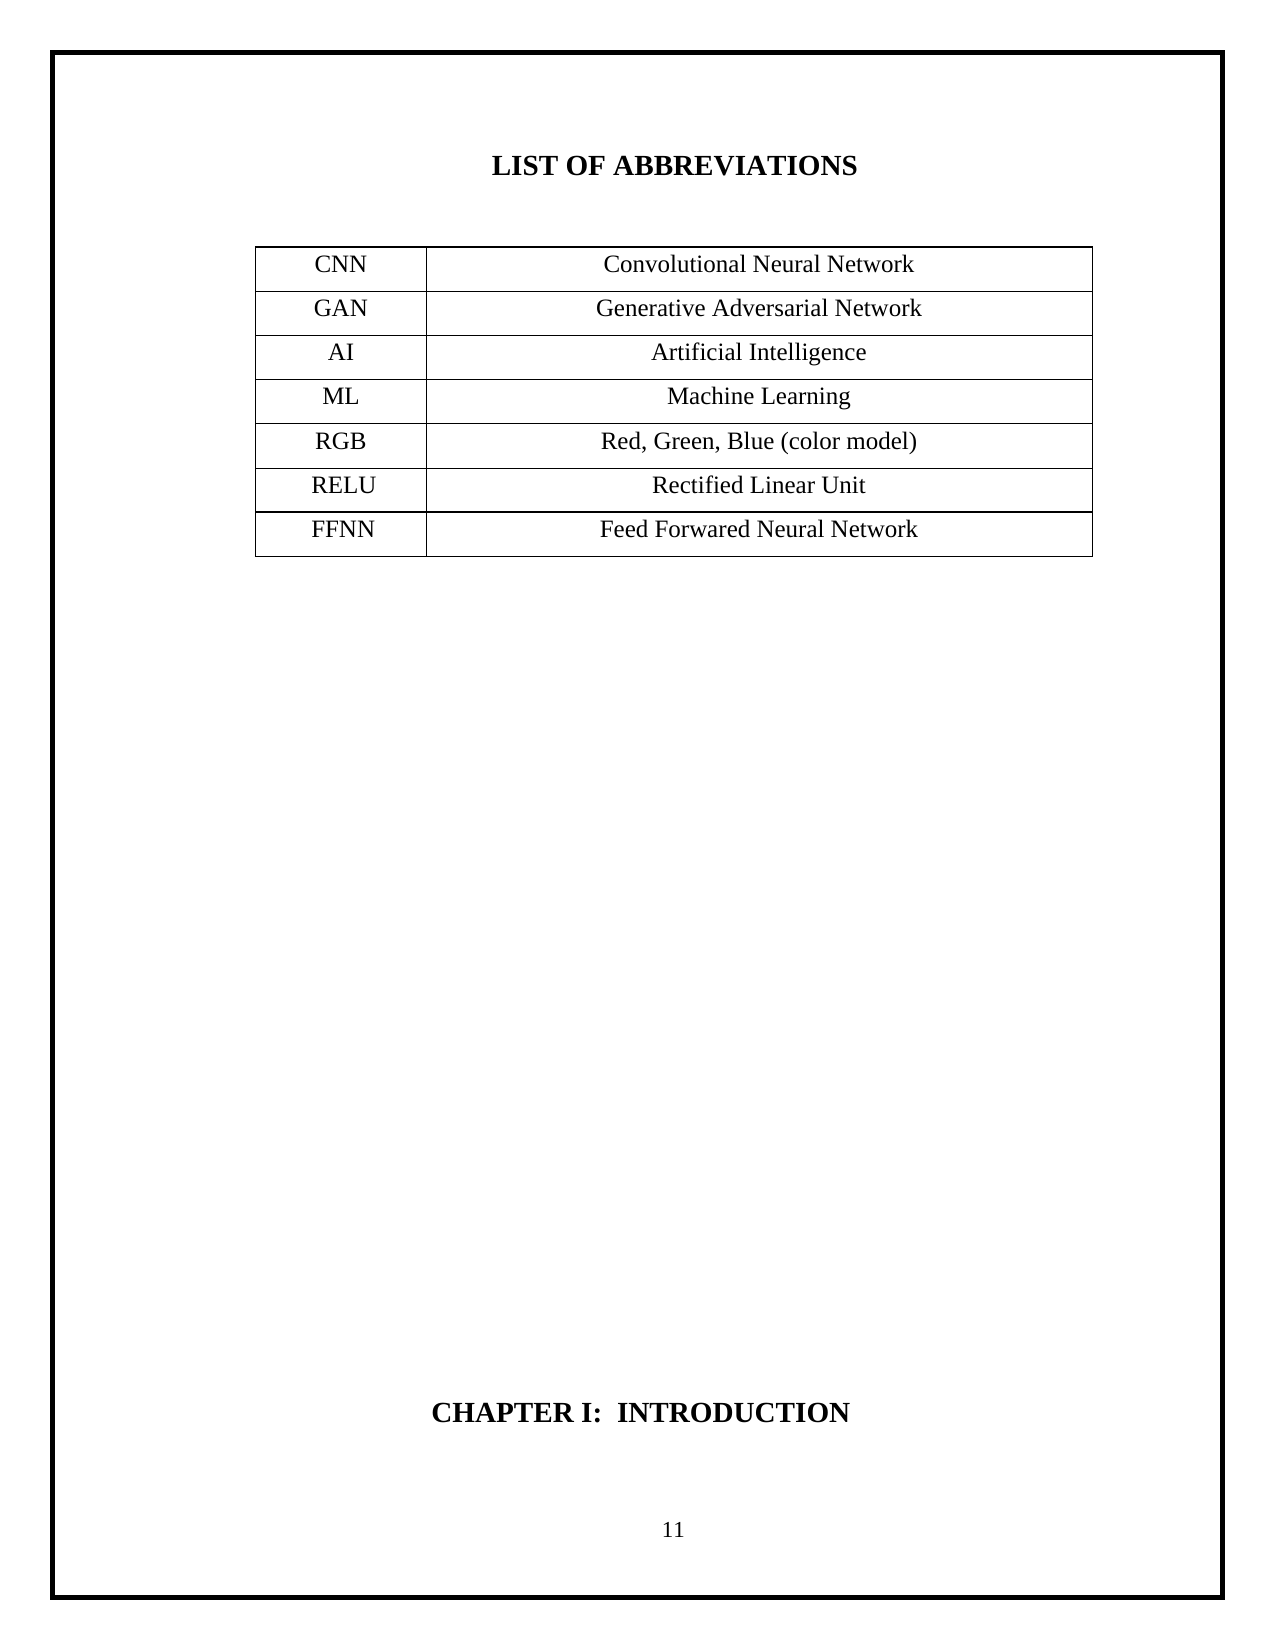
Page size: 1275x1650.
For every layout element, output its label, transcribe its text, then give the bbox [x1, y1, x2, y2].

table_cell Generative Adversarial Network [427, 292, 1092, 335]
table_cell AI [256, 336, 426, 379]
table_cell Feed Forwared Neural Network [427, 513, 1092, 556]
text CHAPTER I: INTRODUCTION [150, 1395, 1196, 1428]
text LIST OF ABBREVIATIONS [112, 148, 858, 182]
table_cell RELU [256, 469, 426, 511]
table_header CNN [256, 248, 426, 291]
table_header Convolutional Neural Network [427, 248, 1092, 291]
table_cell Artificial Intelligence [427, 336, 1092, 379]
table_cell Machine Learning [427, 380, 1092, 423]
table_cell Rectified Linear Unit [427, 469, 1092, 511]
table_cell RGB [256, 424, 426, 467]
table_cell FFNN [256, 513, 426, 556]
table_cell GAN [256, 292, 426, 335]
table_cell ML [256, 380, 426, 423]
table_cell Red, Green, Blue (color model) [427, 424, 1092, 467]
